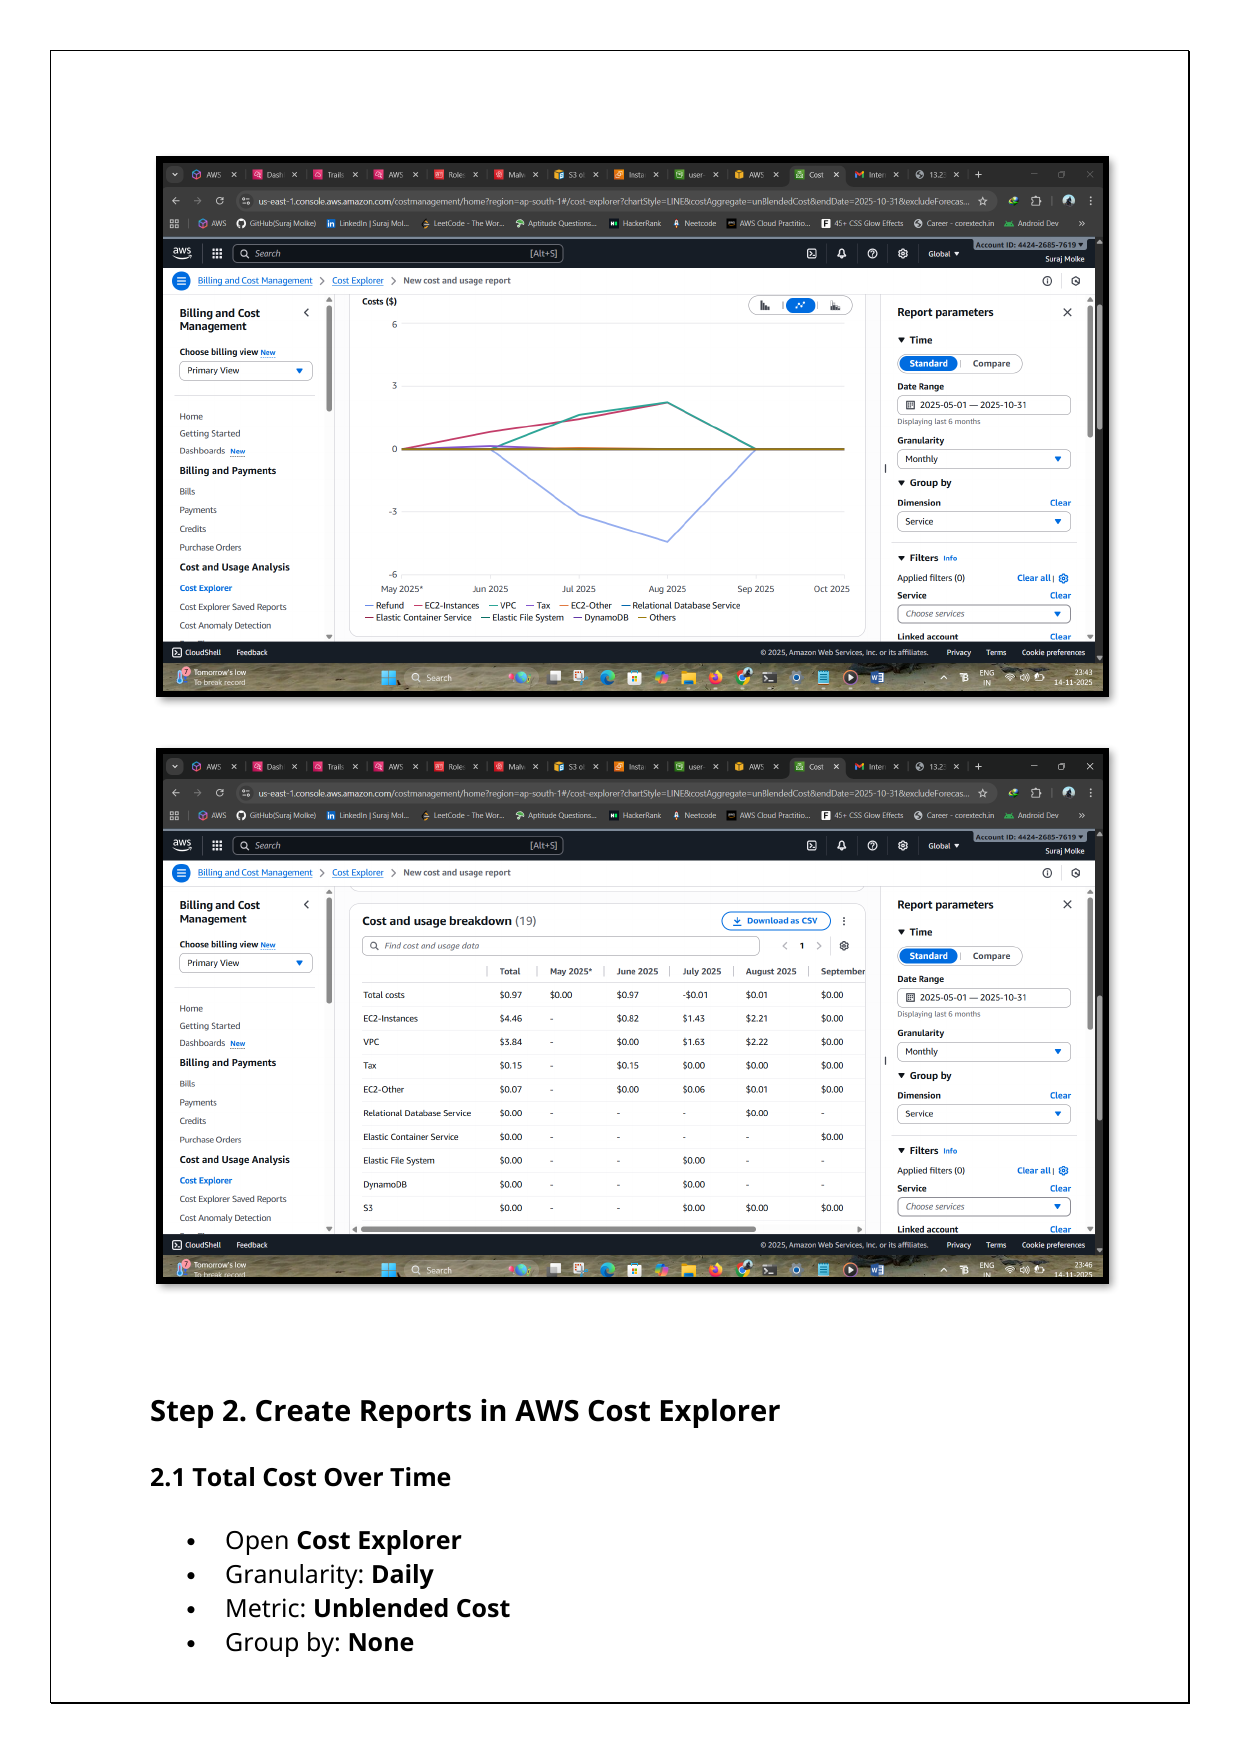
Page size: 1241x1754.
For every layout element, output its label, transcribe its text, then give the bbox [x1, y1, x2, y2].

list Granularity: Daily [187, 1557, 1089, 1591]
text Step 2. Create Reports in AWS Cost Explorer [150, 1391, 1089, 1430]
list Open Cost Explorer [187, 1523, 1089, 1557]
list Metric: Unblended Cost [187, 1591, 1089, 1625]
picture [163, 754, 1103, 1277]
picture [163, 163, 1103, 691]
list Group by: None [187, 1625, 1089, 1659]
text 2.1 Total Cost Over Time [150, 1459, 1089, 1493]
